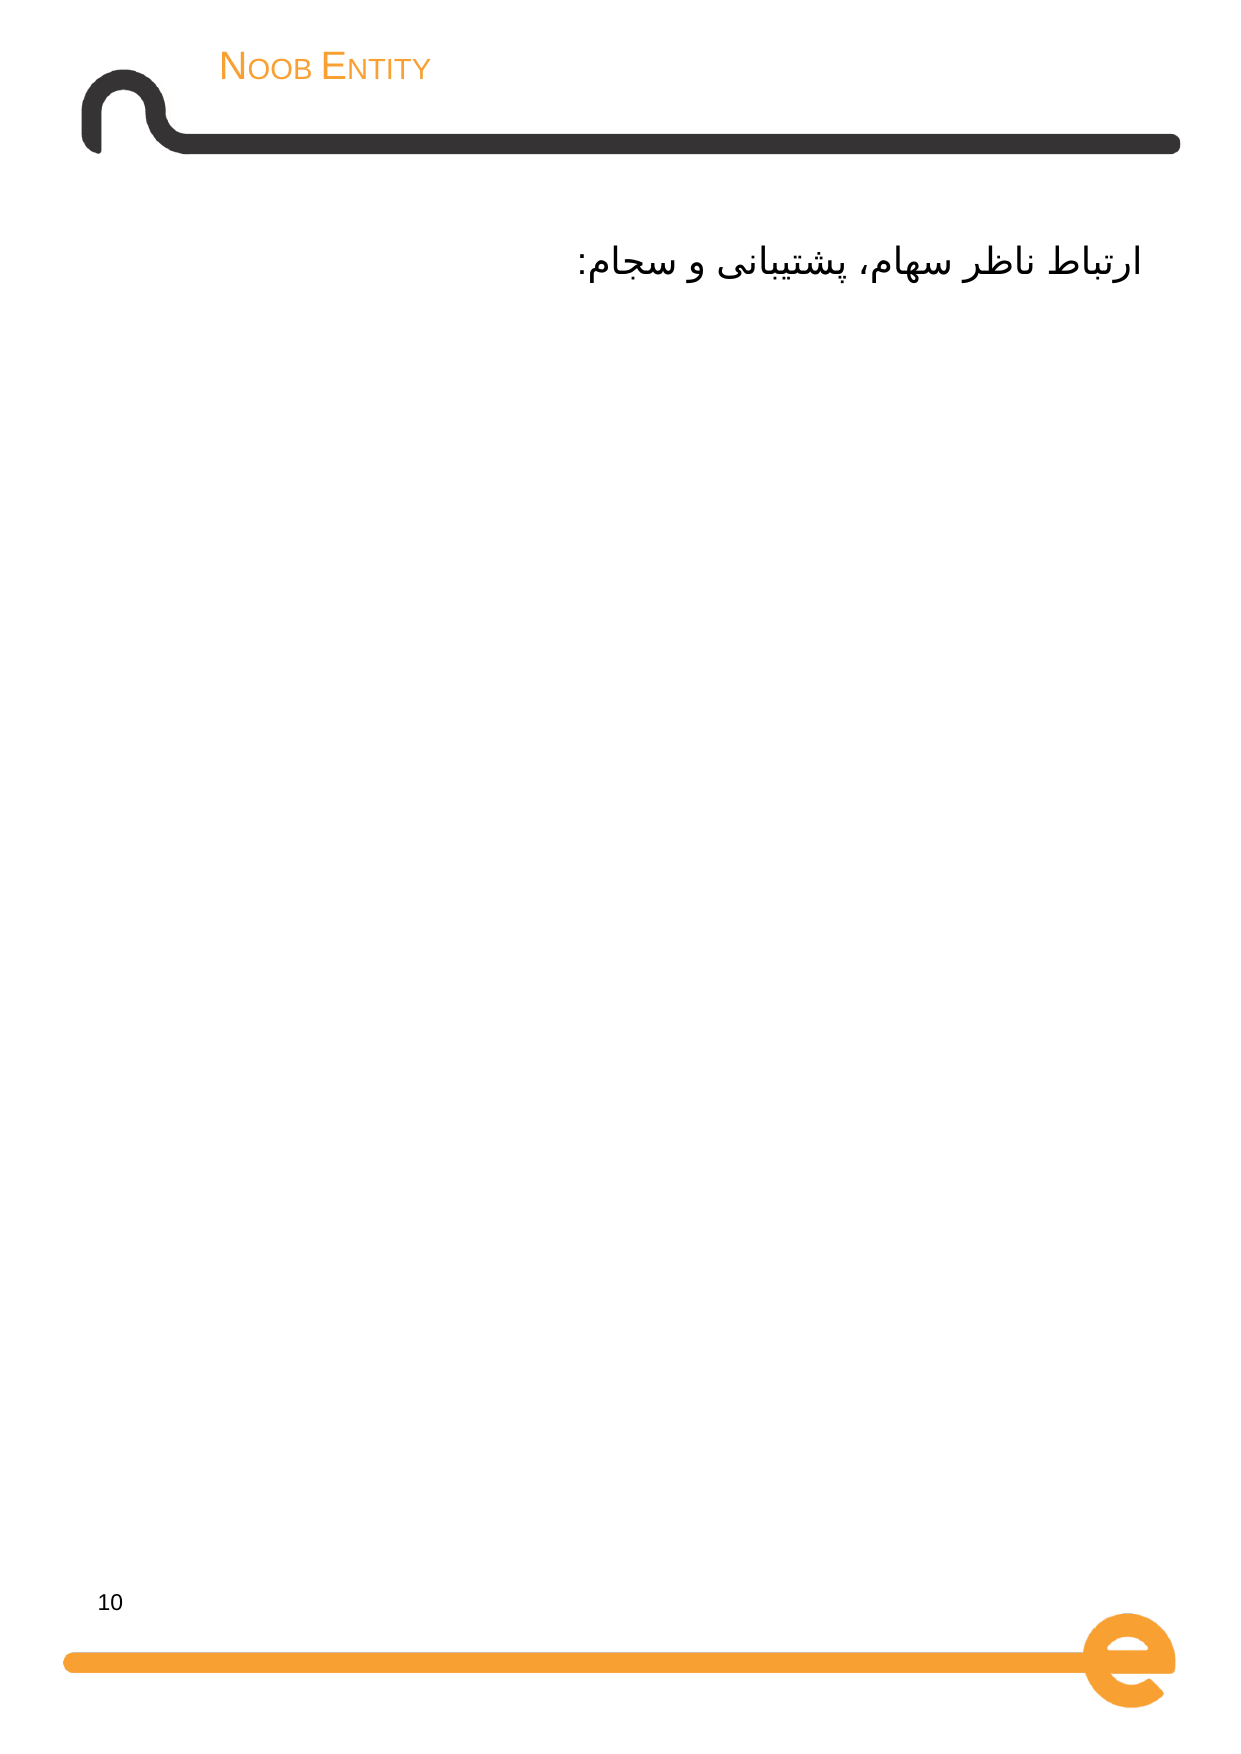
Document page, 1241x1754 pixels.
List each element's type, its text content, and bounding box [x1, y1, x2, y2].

picture [40, 12, 1181, 213]
picture [63, 1568, 1211, 1751]
text ارتباط ناظر سهام، پشتیبانی و سجام: [97, 239, 1143, 282]
